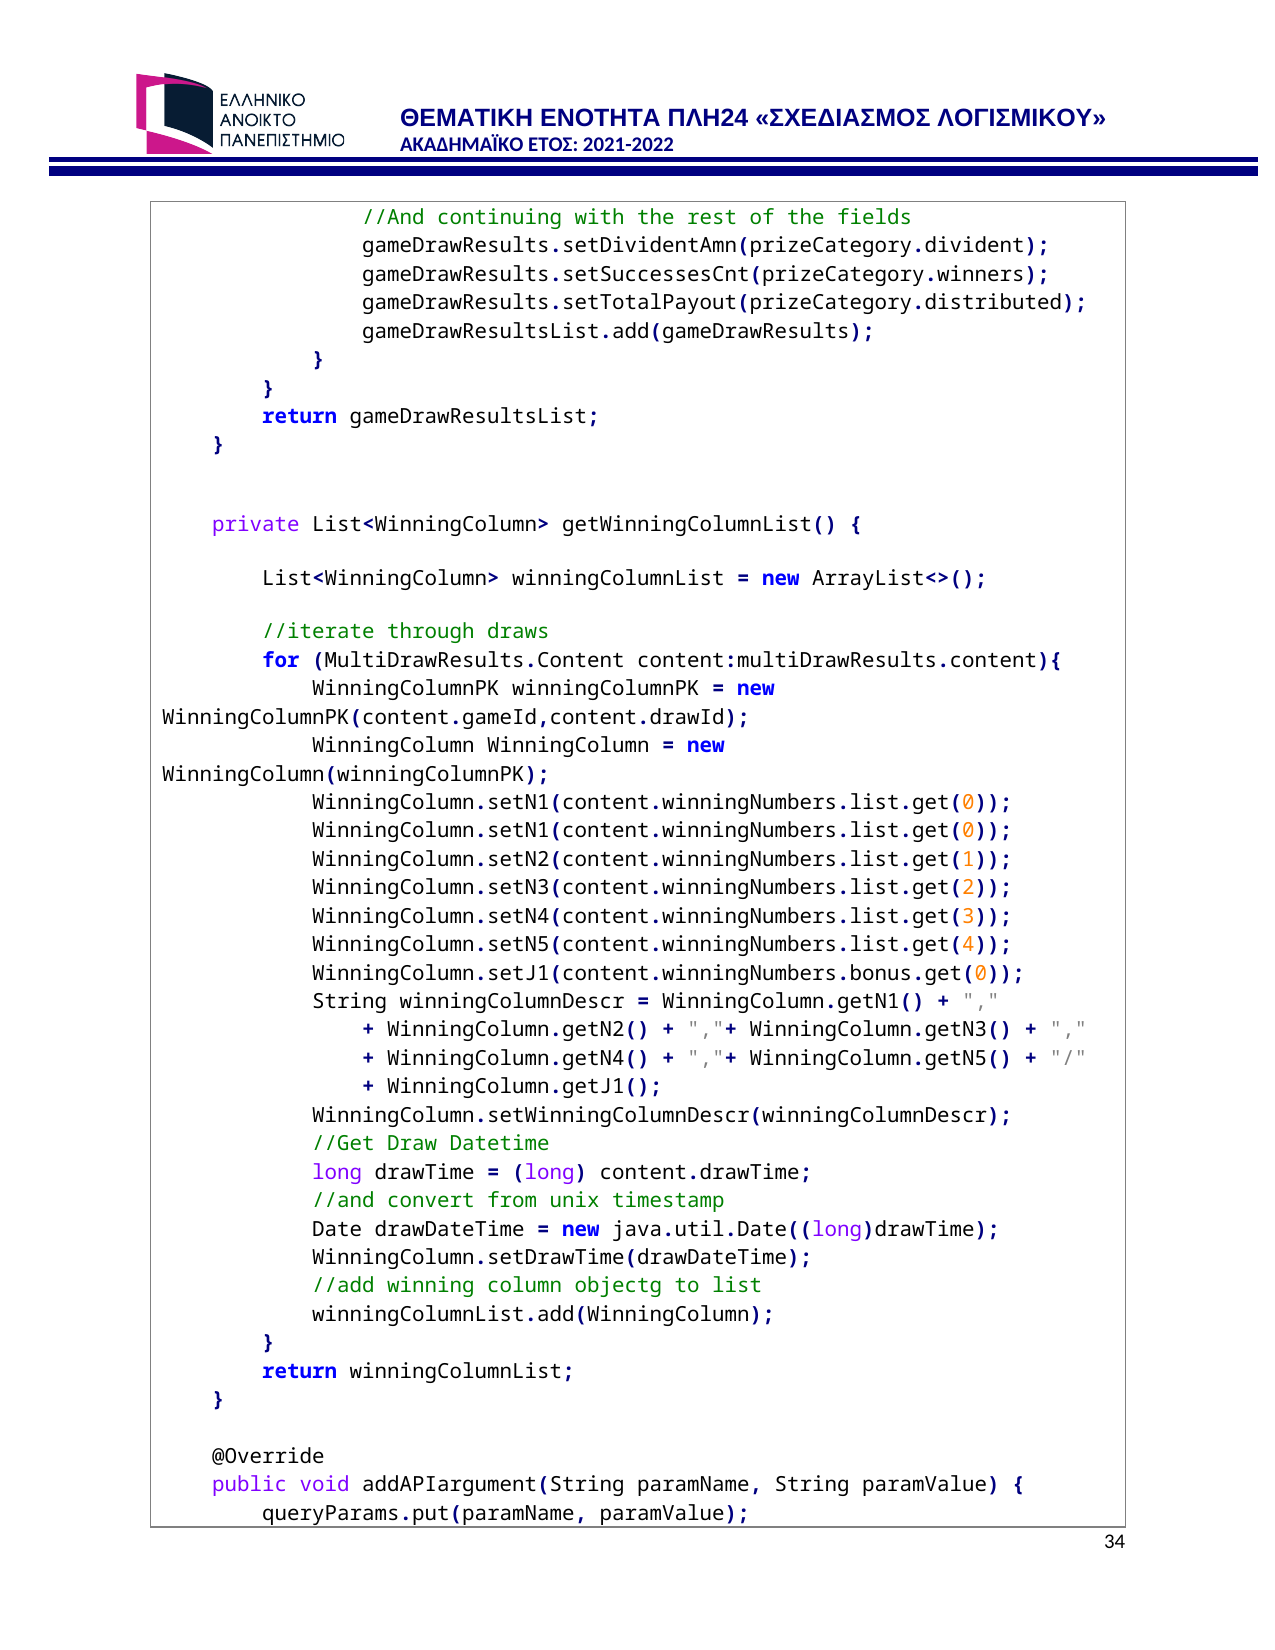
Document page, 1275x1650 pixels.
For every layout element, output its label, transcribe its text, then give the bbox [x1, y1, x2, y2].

picture [136, 73, 345, 154]
